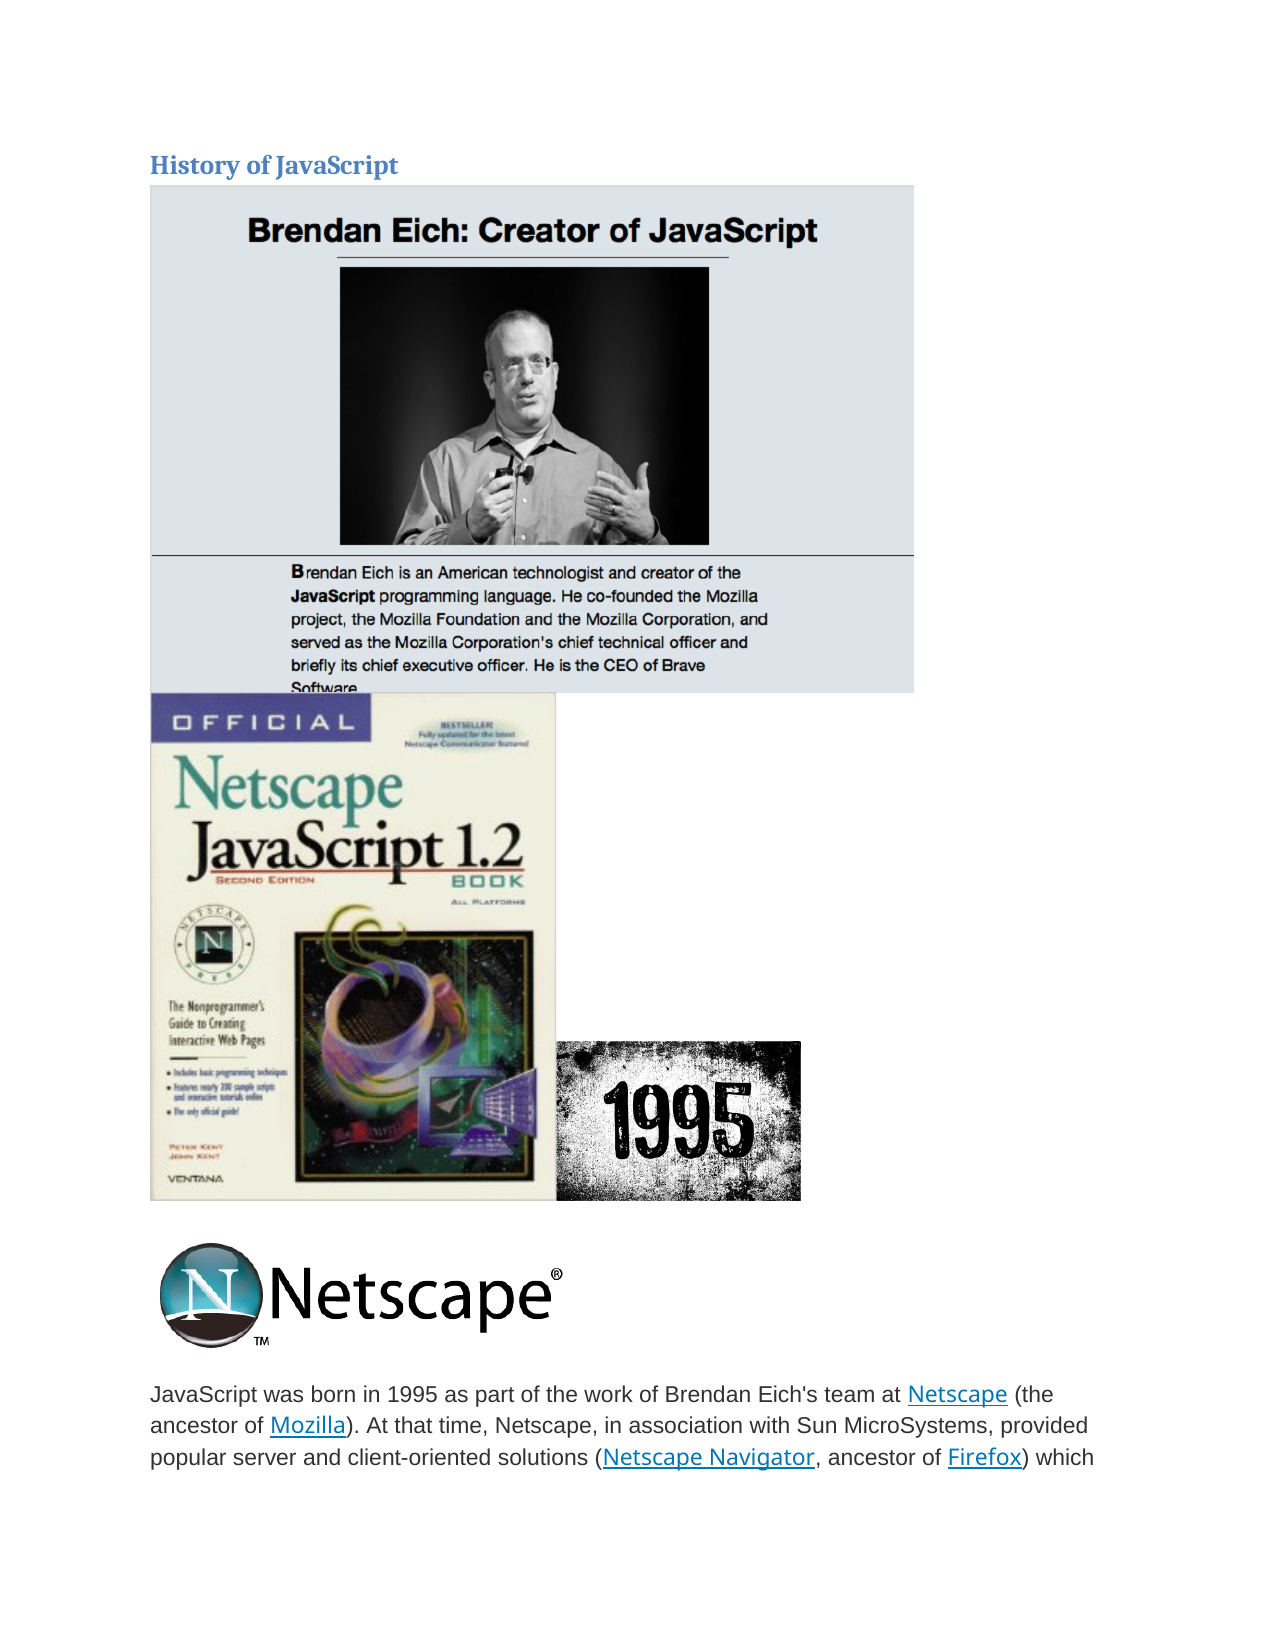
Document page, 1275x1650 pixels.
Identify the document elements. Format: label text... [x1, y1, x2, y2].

picture [150, 1235, 569, 1354]
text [150, 1378, 1125, 1472]
subtitle History of JavaScript [150, 150, 1125, 181]
picture [150, 185, 915, 1201]
